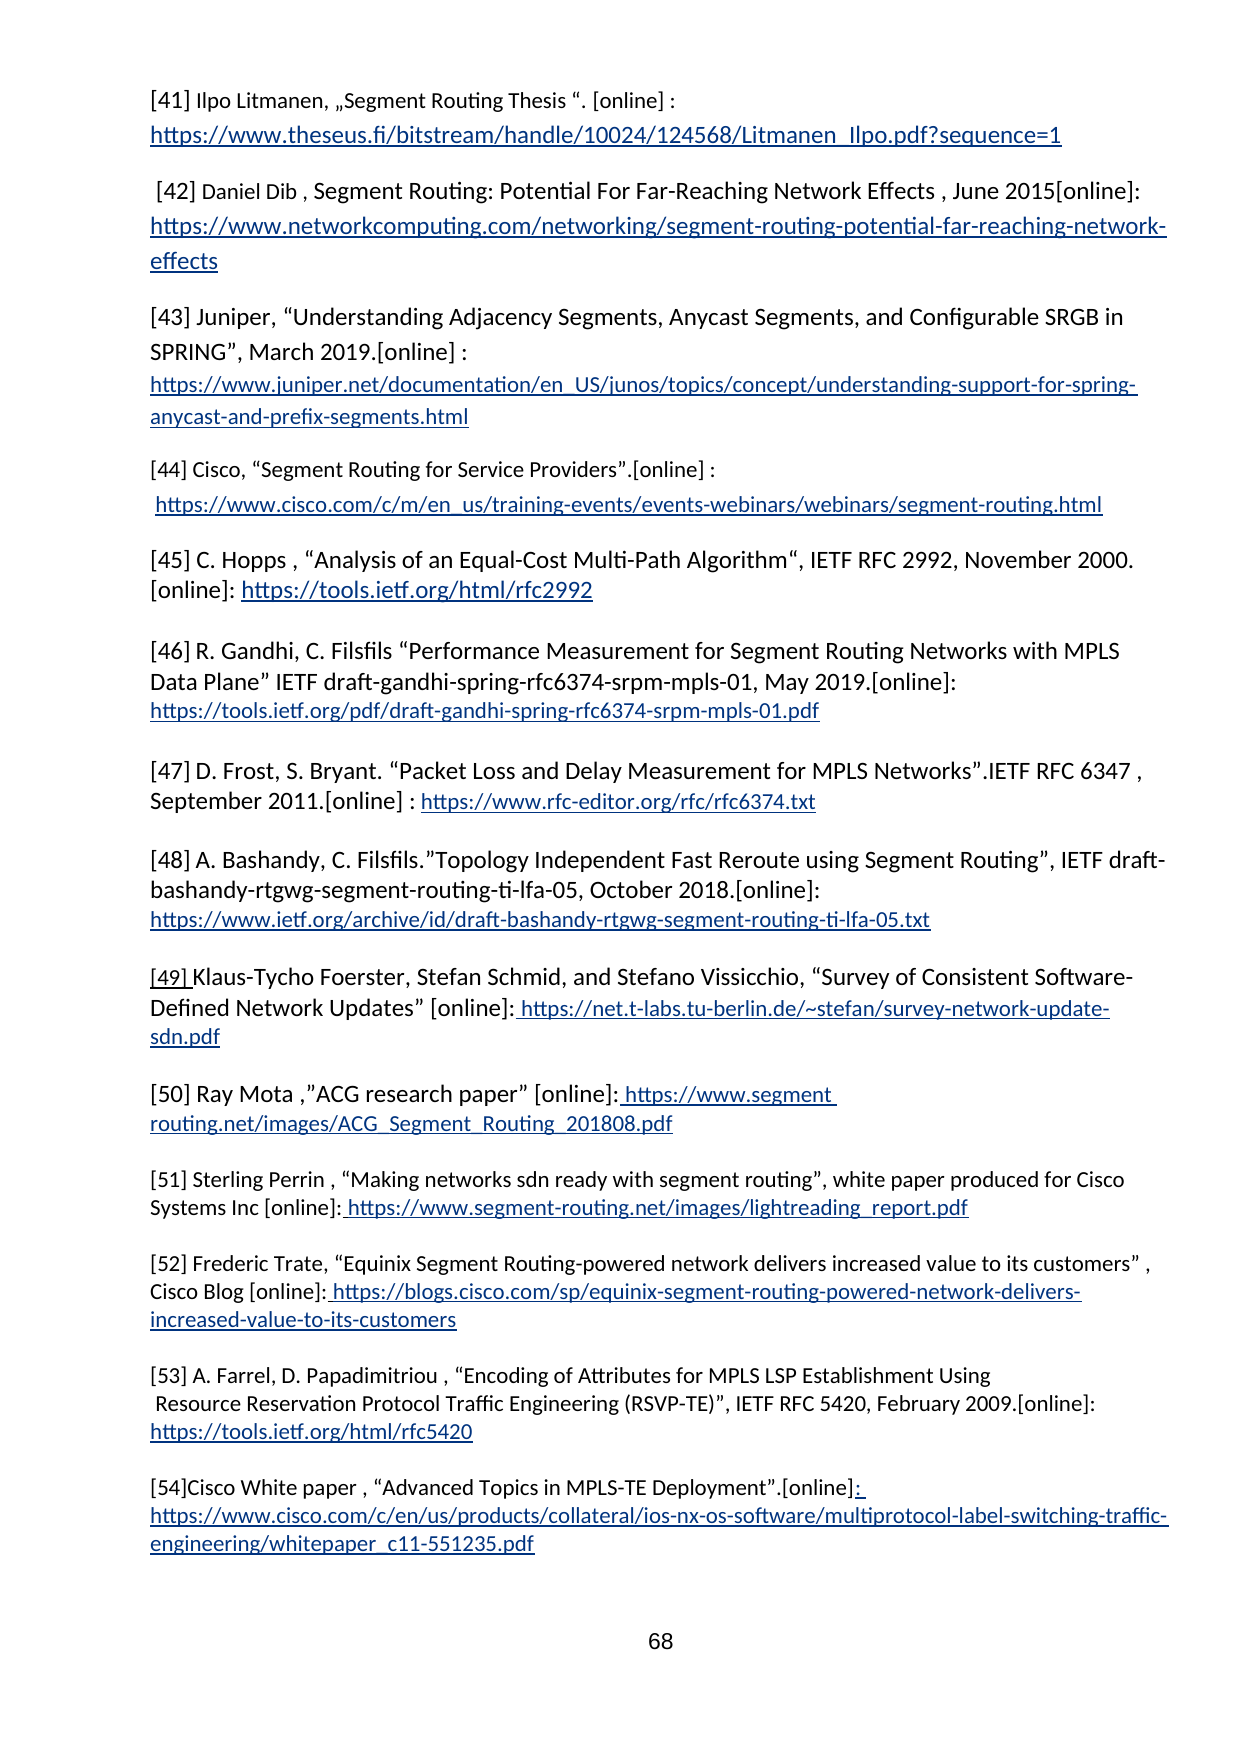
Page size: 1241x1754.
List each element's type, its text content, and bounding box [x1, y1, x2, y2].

text [51] Sterling Perrin , “Making networks sdn ready with segment routing”, white paper produced for Cisco Systems Inc [online]: https://www.segment-routing.net/images/lightreading_report.pdf [150, 1165, 1171, 1221]
text [41] Ilpo Litmanen, „Segment Routing Thesis “. [online] : https://www.theseus.fi/bitstream/handle/10024/124568/Litmanen_Ilpo.pdf?sequence=1 [150, 84, 1171, 149]
text [53] A. Farrel, D. Papadimitriou , “Encoding of Attributes for MPLS LSP Establishment Using [150, 1361, 1171, 1389]
text [45] C. Hopps , “Analysis of an Equal-Cost Multi-Path Algorithm“, IETF RFC 2992, November 2000.[online]: https://tools.ietf.org/html/rfc2992 [150, 544, 1171, 605]
text [46] R. Gandhi, C. Filsfils “Performance Measurement for Segment Routing Networks with MPLS Data Plane” IETF draft-gandhi-spring-rfc6374-srpm-mpls-01, May 2019.[online]: https://tools.ietf.org/pdf/draft-gandhi-spring-rfc6374-srpm-mpls-01.pdf [150, 635, 1171, 724]
text [47] D. Frost, S. Bryant. “Packet Loss and Delay Measurement for MPLS Networks”.IETF RFC 6347 , September 2011.[online] : https://www.rfc-editor.org/rfc/rfc6374.txt [150, 755, 1171, 816]
text [49] Klaus-Tycho Foerster, Stefan Schmid, and Stefano Vissicchio, “Survey of Consistent Software-Defined Network Updates” [online]: https://net.t-labs.tu-berlin.de/~stefan/survey-network-update-sdn.pdf [150, 961, 1171, 1050]
text [43] Juniper, “Understanding Adjacency Segments, Anycast Segments, and Configurable SRGB in SPRING”, March 2019.[online] : https://www.juniper.net/documentation/en_US/junos/topics/concept/understanding-support-for-spring-anycast-and-prefix-segments.html [150, 301, 1171, 431]
text [52] Frederic Trate, “Equinix Segment Routing-powered network delivers increased value to its customers” , Cisco Blog [online]: https://blogs.cisco.com/sp/equinix-segment-routing-powered-network-delivers-increased-value-to-its-customers [150, 1249, 1171, 1333]
text [50] Ray Mota ,”ACG research paper” [online]: https://www.segment routing.net/images/ACG_Segment_Routing_201808.pdf [150, 1078, 1171, 1137]
text [48] A. Bashandy, C. Filsfils.”Topology Independent Fast Reroute using Segment Routing”, IETF draft-bashandy-rtgwg-segment-routing-ti-lfa-05, October 2018.[online]: https://www.ietf.org/archive/id/draft-bashandy-rtgwg-segment-routing-ti-lfa-05.txt [150, 844, 1171, 933]
text [42] Daniel Dib , Segment Routing: Potential For Far-Reaching Network Effects , June 2015[online]: https://www.networkcomputing.com/networking/segment-routing-potential-far-reaching-network-effects [150, 175, 1171, 275]
text [44] Cisco, “Segment Routing for Service Providers”.[online] : https://www.cisco.com/c/m/en_us/training-events/events-webinars/webinars/segment-routing.html [150, 456, 1171, 518]
text [54]Cisco White paper , “Advanced Topics in MPLS-TE Deployment”.[online]: https://www.cisco.com/c/en/us/products/collateral/ios-nx-os-software/multiprotocol-label-switching-traffic-engineering/whitepaper_c11-551235.pdf [150, 1473, 1171, 1557]
text Resource Reservation Protocol Traffic Engineering (RSVP-TE)”, IETF RFC 5420, February 2009.[online]: https://tools.ietf.org/html/rfc5420 [150, 1389, 1171, 1445]
